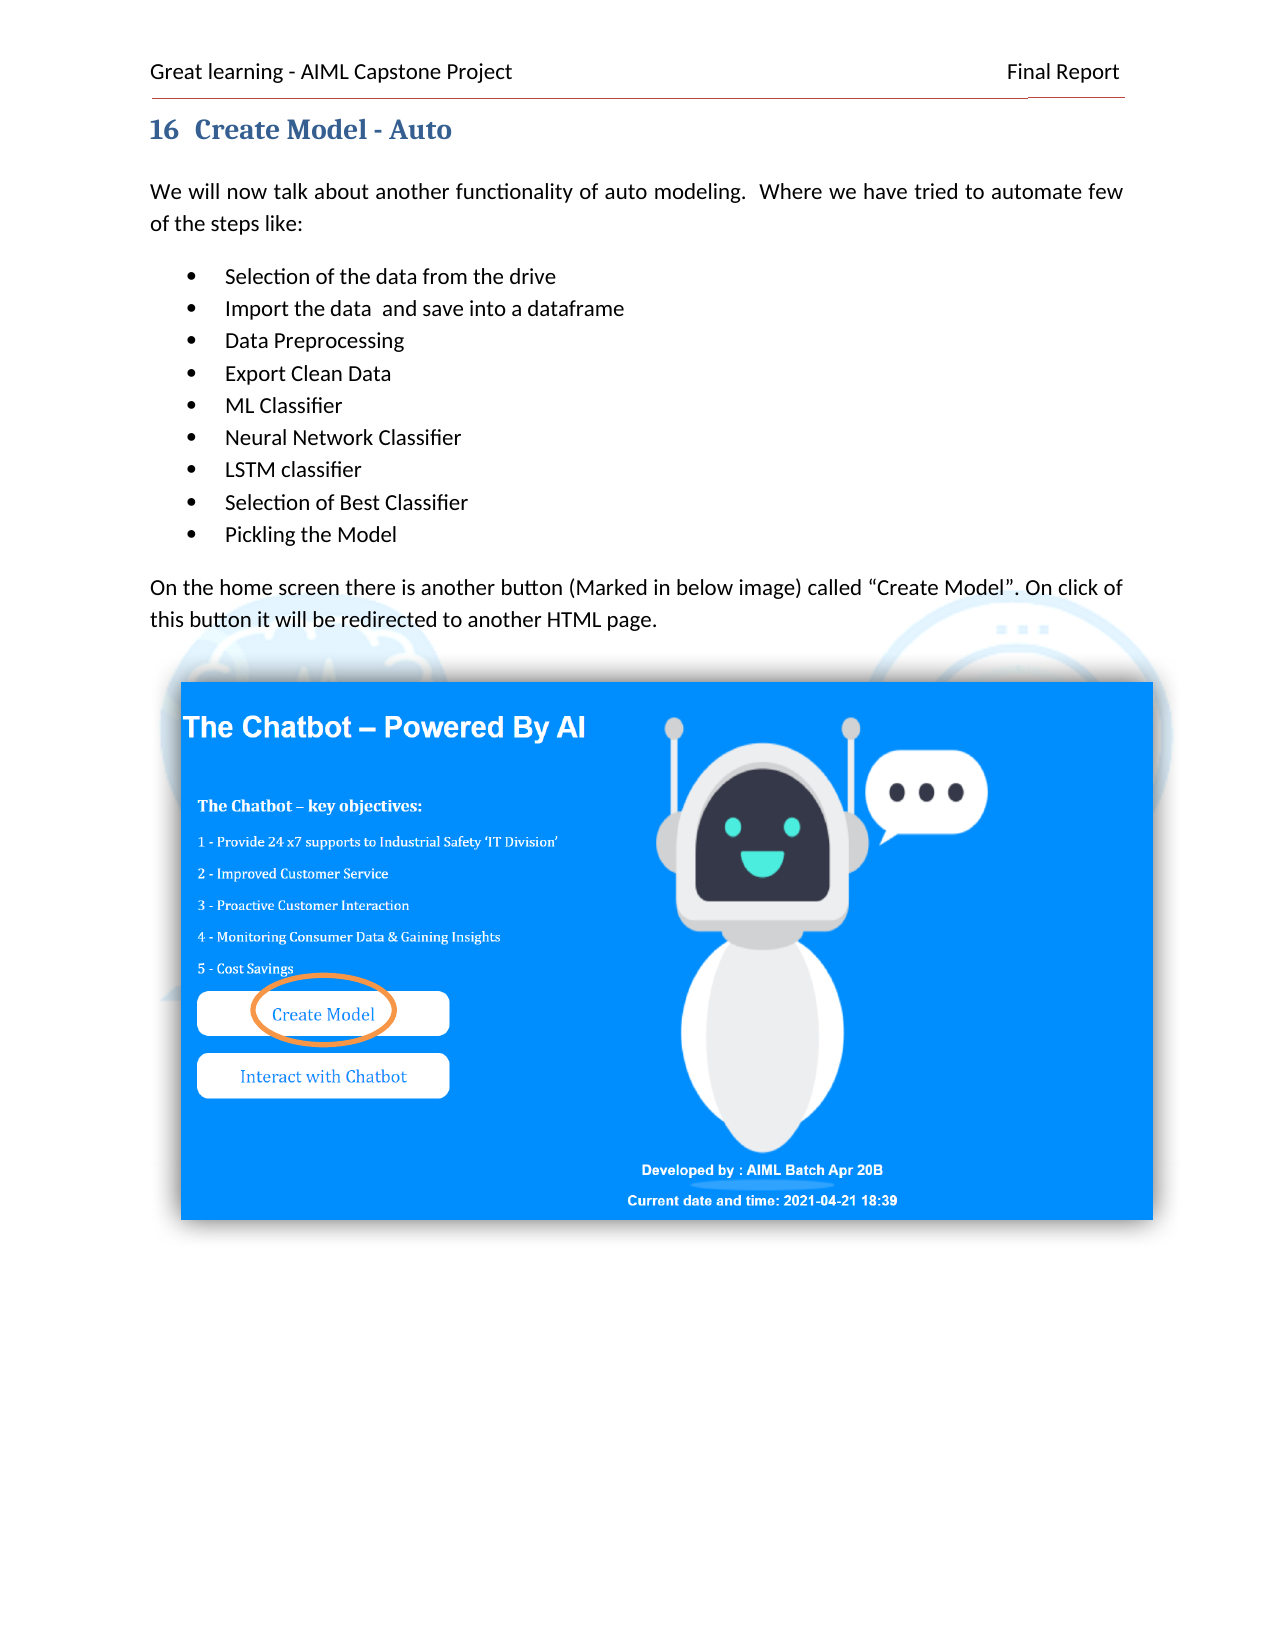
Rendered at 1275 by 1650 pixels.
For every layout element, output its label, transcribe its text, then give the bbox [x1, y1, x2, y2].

list LSTM classifier [187, 455, 1125, 483]
picture [181, 682, 1153, 1220]
list ML Classifier [187, 391, 1125, 419]
list Neural Network Classifier [187, 423, 1125, 451]
list Import the data and save into a dataframe [187, 294, 1125, 322]
list Data Preprocessing [187, 327, 1125, 355]
list Selection of Best Classifier [187, 488, 1125, 516]
subtitle Create Model - Auto [150, 113, 1125, 147]
list Selection of the data from the drive [187, 262, 1125, 290]
text We will now talk about another functionality of auto modeling. Where we have tried to automate few of the steps like: [150, 177, 1125, 237]
list Pickling the Model [187, 520, 1125, 548]
list Export Clean Data [187, 359, 1125, 387]
text On the home screen there is another button (Marked in below image) called “Create Model”. On click of this button it will be redirected to another HTML page. [150, 573, 1125, 633]
